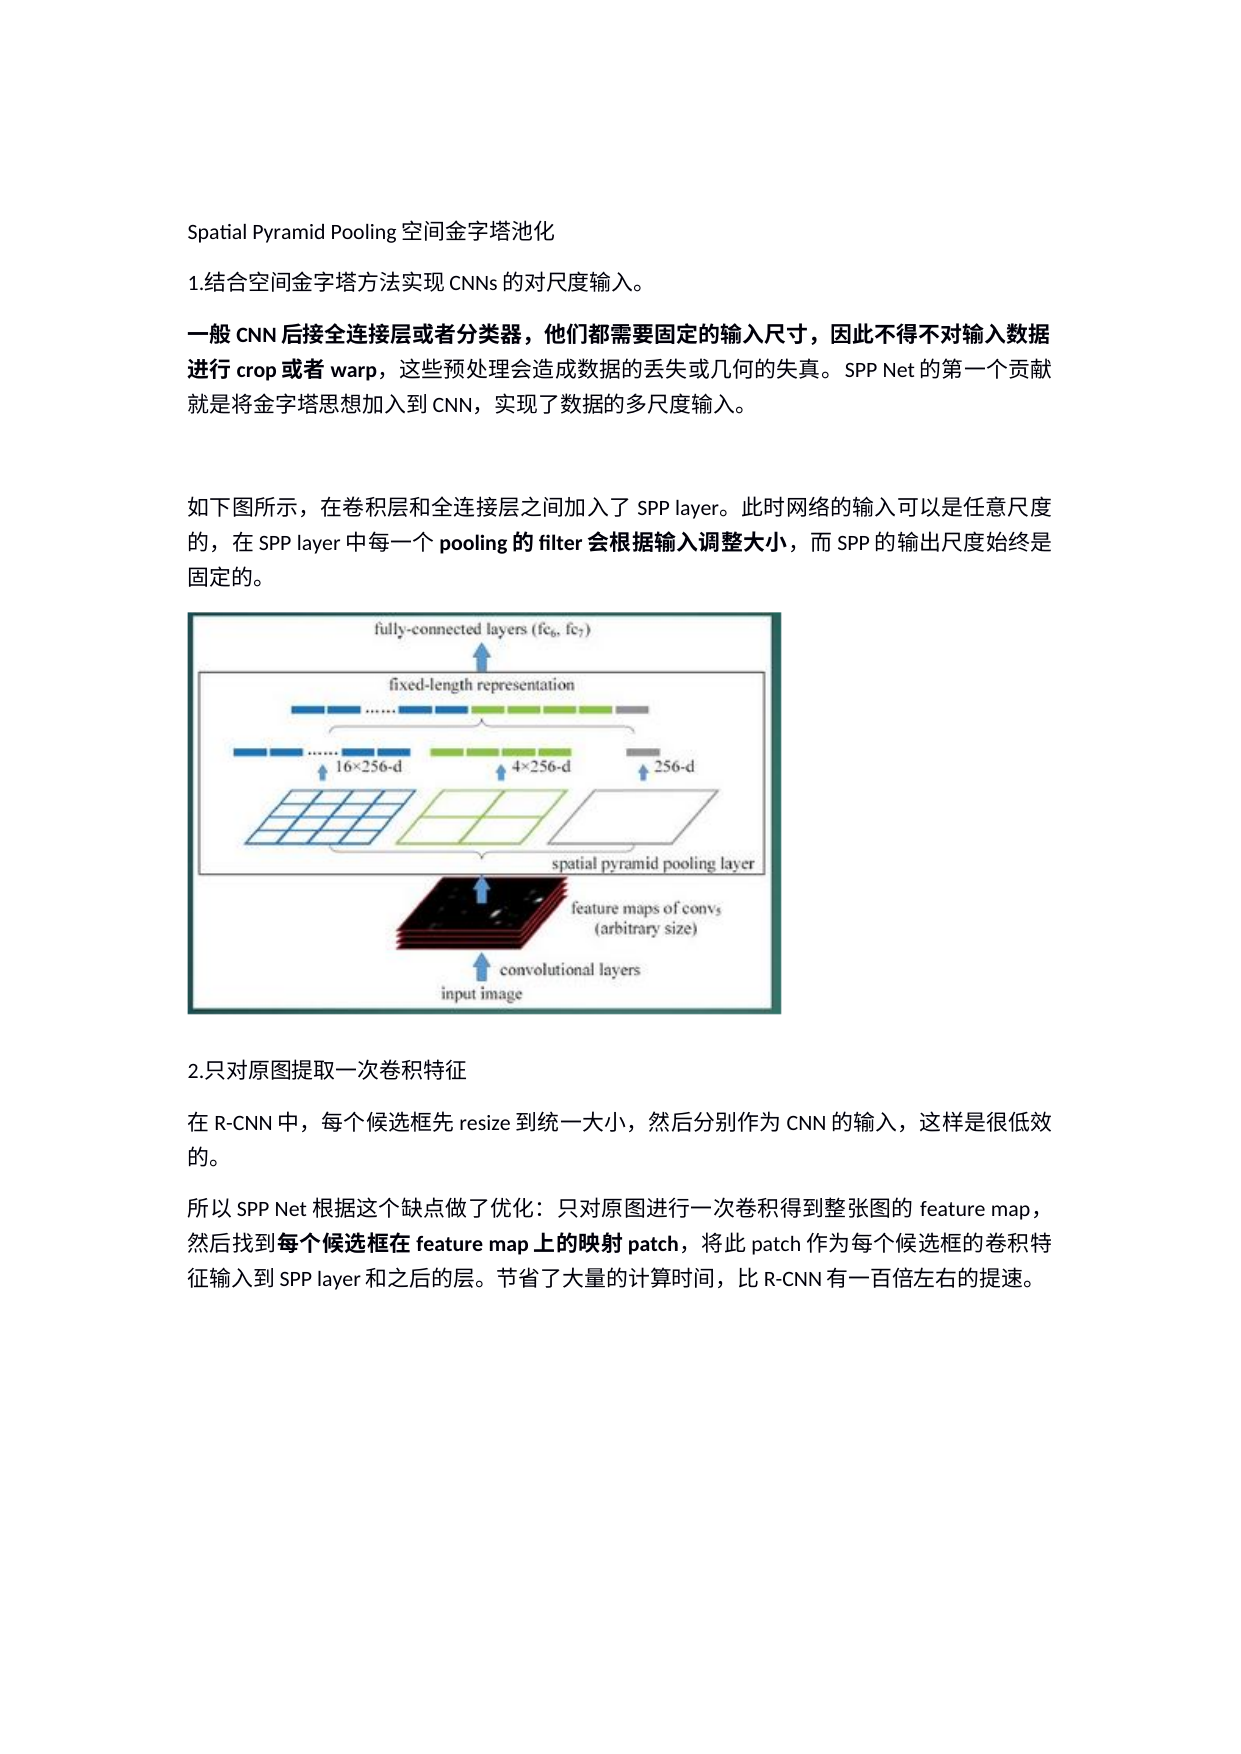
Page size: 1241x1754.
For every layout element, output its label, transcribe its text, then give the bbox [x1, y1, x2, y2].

text 1.结合空间金字塔方法实现CNNs的对尺度输入。 [187, 265, 1053, 297]
text Spatial Pyramid Pooling 空间金字塔池化 [187, 213, 1053, 246]
picture [187, 611, 783, 1016]
text 如下图所示，在卷积层和全连接层之间加入了SPP layer。此时网络的输入可以是任意尺度的，在SPP layer中每一个pooling的filter会根据输入调整大小，而SPP的输出尺度始终是固定的。 [187, 489, 1053, 592]
text 一般CNN后接全连接层或者分类器，他们都需要固定的输入尺寸，因此不得不对输入数据进行crop或者warp，这些预处理会造成数据的丢失或几何的失真。SPP Net的第一个贡献就是将金字塔思想加入到CNN，实现了数据的多尺度输入。 [187, 317, 1053, 419]
text 在R-CNN中，每个候选框先resize到统一大小，然后分别作为CNN的输入，这样是很低效的。 [187, 1104, 1053, 1172]
text 2.只对原图提取一次卷积特征 [187, 1052, 1053, 1085]
text 所以SPP Net根据这个缺点做了优化：只对原图进行一次卷积得到整张图的feature map，然后找到每个候选框在feature map上的映射patch，将此patch作为每个候选框的卷积特征输入到SPP layer和之后的层。节省了大量的计算时间，比R-CNN有一百倍左右的提速。 [187, 1191, 1053, 1293]
